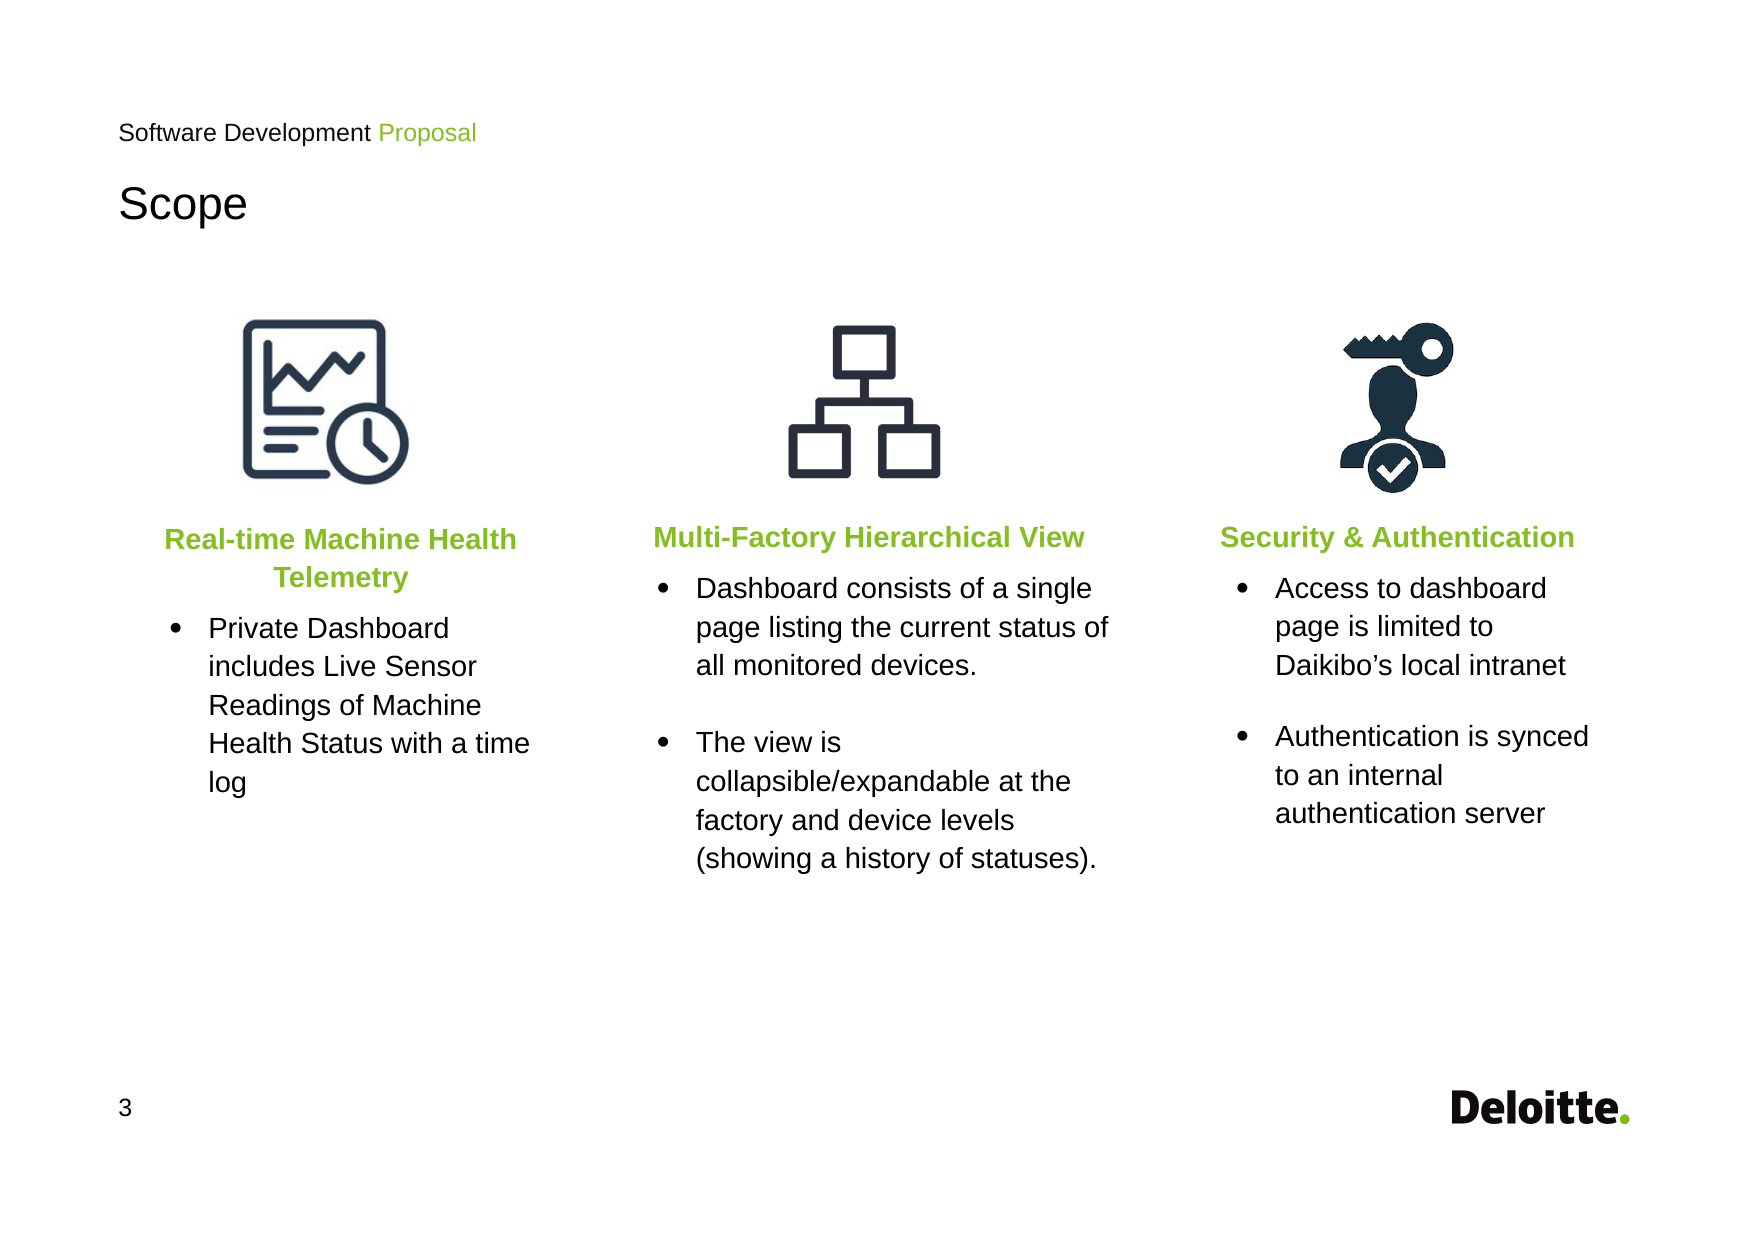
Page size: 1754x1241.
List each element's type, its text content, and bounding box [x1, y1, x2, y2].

picture [218, 307, 420, 503]
picture [1448, 1084, 1633, 1130]
picture [1321, 313, 1475, 505]
picture [770, 308, 958, 496]
text Scope [118, 176, 1636, 229]
